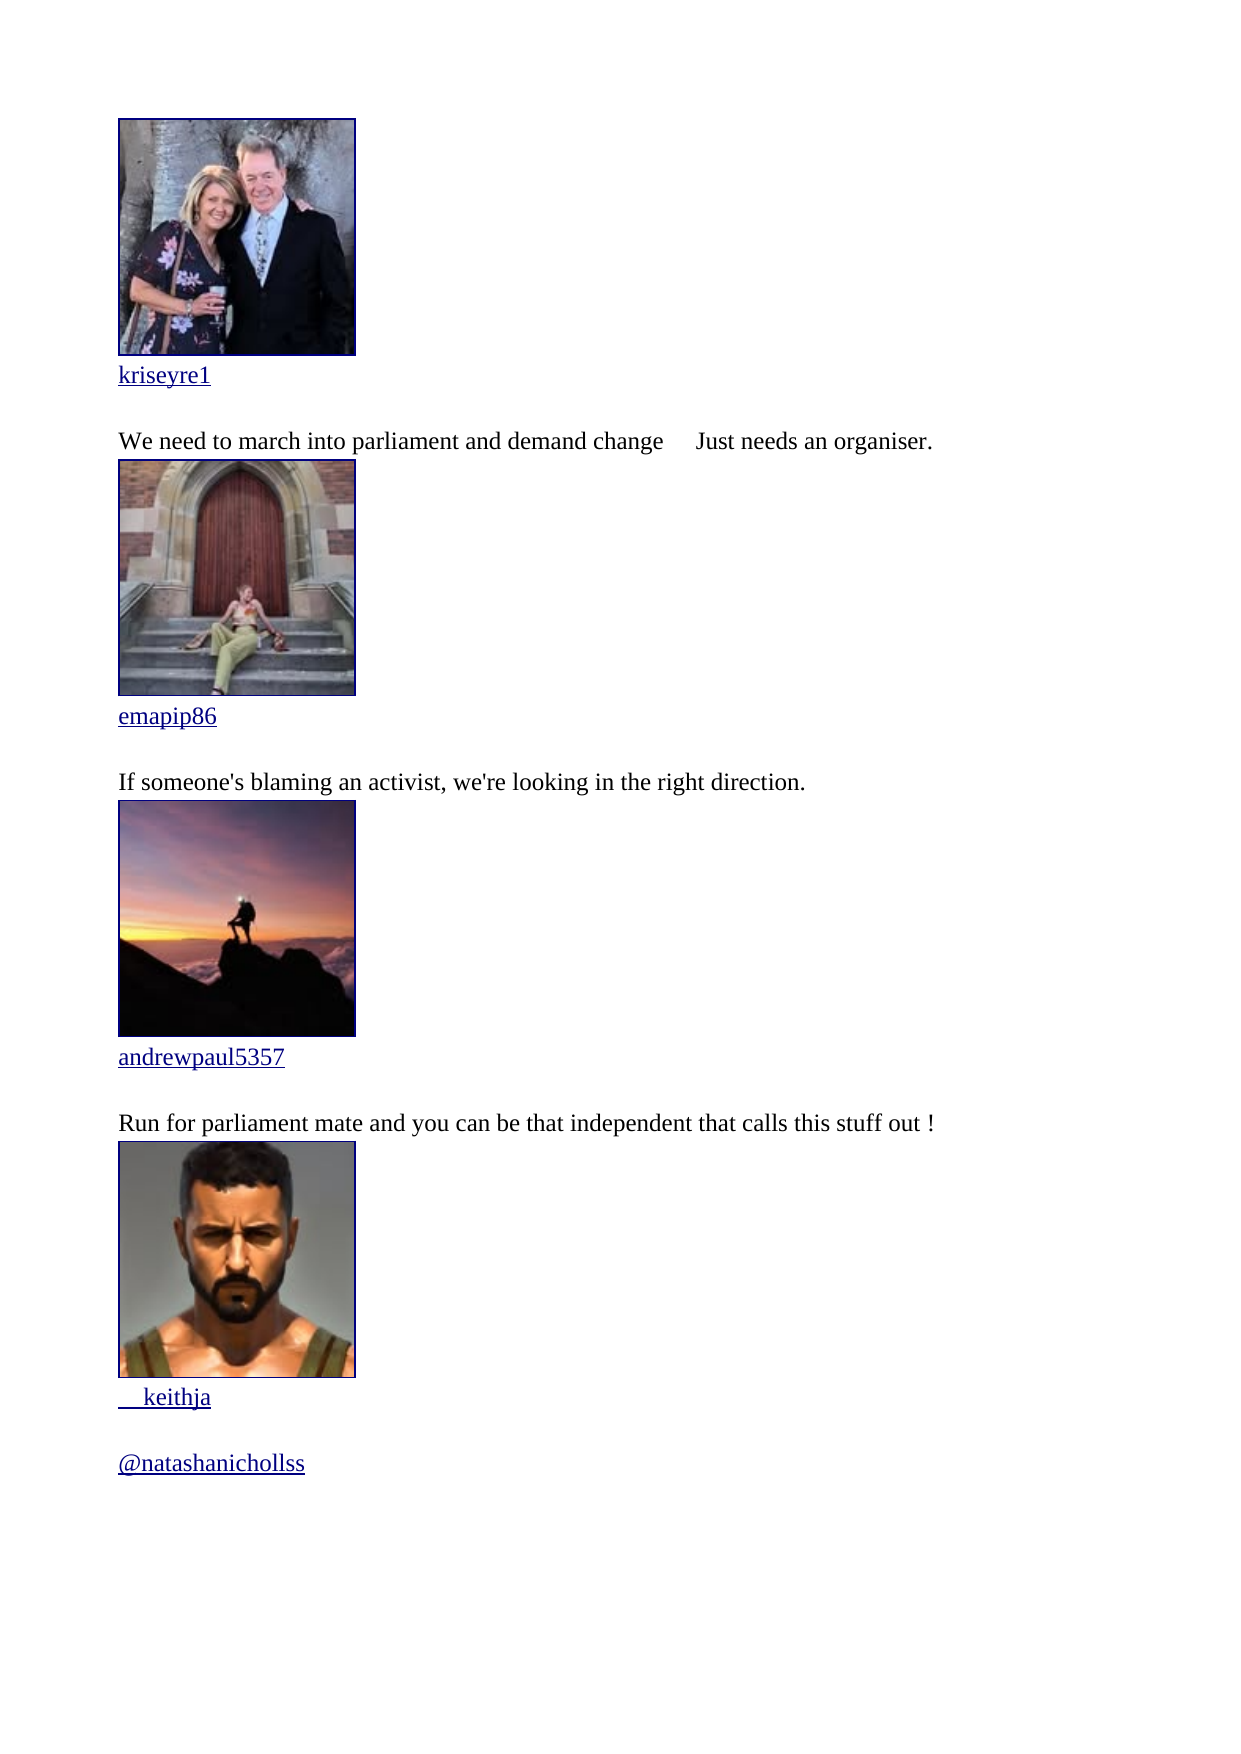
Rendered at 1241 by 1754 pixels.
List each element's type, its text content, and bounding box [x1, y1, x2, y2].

text emapip86 [118, 701, 1122, 729]
picture [120, 801, 354, 1036]
picture [120, 120, 354, 354]
text kriseyre1 [118, 360, 1122, 389]
text We need to march into parliament and demand change 💪 Just needs an organiser. [118, 426, 1122, 455]
picture [120, 461, 354, 695]
text andrewpaul5357 [118, 1042, 1122, 1070]
text @natashanichollss [118, 1448, 1122, 1477]
text Run for parliament mate and you can be that independent that calls this stuff out ! [118, 1108, 1122, 1136]
picture [120, 1142, 354, 1377]
text If someone's blaming an activist, we're looking in the right direction. [118, 767, 1122, 796]
text __keithja [118, 1382, 1122, 1411]
